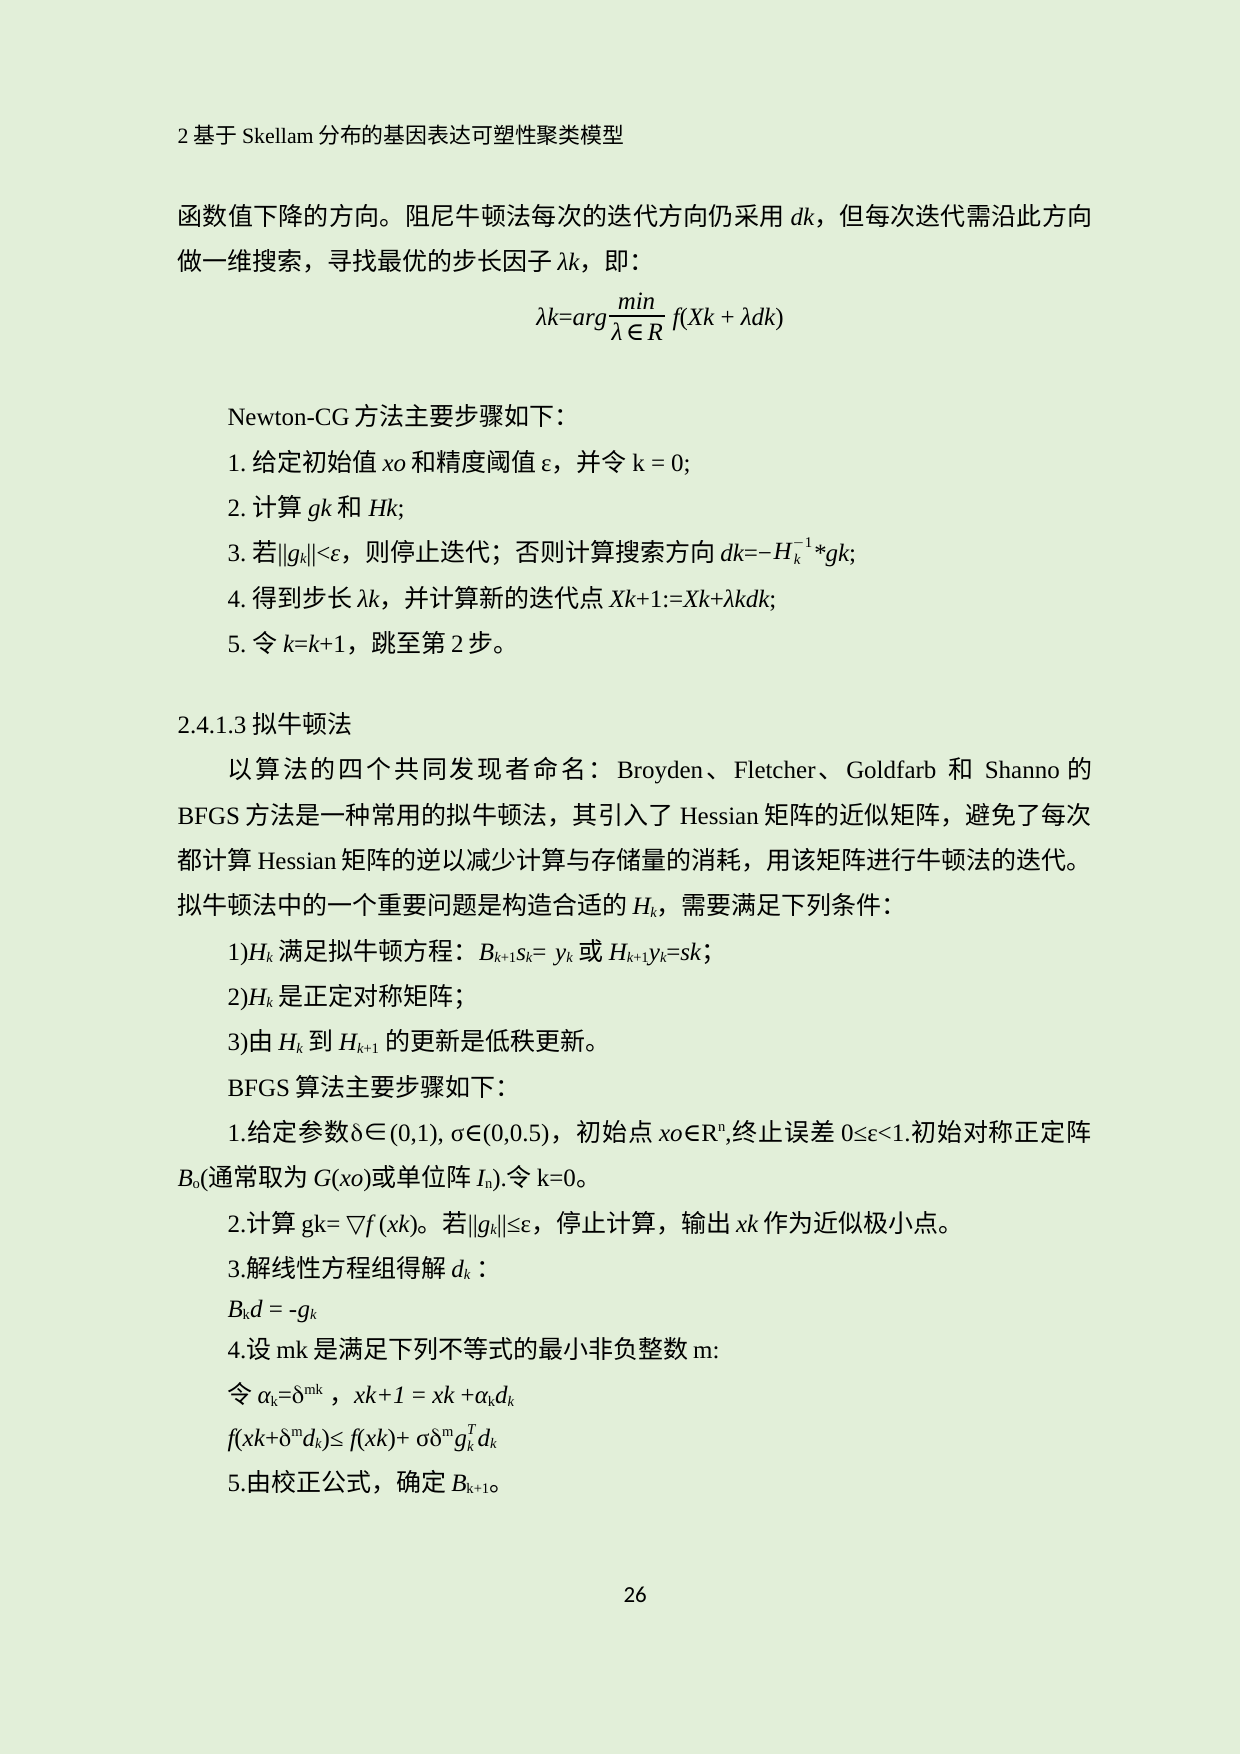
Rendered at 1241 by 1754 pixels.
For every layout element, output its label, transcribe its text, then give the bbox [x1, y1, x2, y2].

text 2)Hk 是正定对称矩阵； [177, 976, 1092, 1013]
text 4.设mk是满足下列不等式的最小非负整数m: [177, 1329, 1092, 1366]
text 1.给定参数∈(0,1), σ∈(0,0.5)，初始点xo∈Rn,终止误差0≤ε<1.初始对称正定阵Bo(通常取为G(xo)或单位阵In).令k=0。 [177, 1112, 1092, 1194]
list 给定初始值xo和精度阈值ε，并令 k = 0; [177, 442, 1092, 478]
text BFGS算法主要步骤如下： [177, 1067, 1092, 1103]
list 若||gk||<ε，则停止迭代；否则计算搜索方向dk​=−*gk​; [177, 533, 1092, 569]
text 3.解线性方程组得解dk ： [177, 1248, 1092, 1284]
text 1)Hk 满足拟牛顿方程：Bk+1sk= yk 或Hk+1yk=sk； [177, 931, 1092, 967]
text Bkd = -gk [177, 1294, 1092, 1322]
list 得到步长λk​，并计算新的迭代点Xk+1​:=Xk​+λk​dk​; [177, 578, 1092, 614]
text 2.计算gk= ▽f (xk)。若||gk||≤ε，停止计算，输出xk作为近似极小点。 [177, 1203, 1092, 1239]
text 令αk=mk ，xk+1 = xk +αkdk [177, 1375, 1092, 1411]
text Newton-CG方法主要步骤如下： [177, 397, 1092, 433]
list 令 k=k+1，跳至第2步。 [177, 623, 1092, 659]
list 计算 gk​ 和 Hk​; [177, 487, 1092, 524]
text 3)由Hk 到Hk+1 的更新是低秩更新。 [177, 1022, 1092, 1058]
text f(xk+mdk)≤ f(xk)+ σmdk [177, 1420, 1092, 1455]
text λk​=arg ​f(Xk​ + λdk​) [177, 287, 1092, 346]
text 2.4.1.3 拟牛顿法 [177, 704, 1092, 741]
text 5.由校正公式，确定Bk+1。 [177, 1462, 1092, 1498]
text 以算法的四个共同发现者命名：Broyden、Fletcher、Goldfarb 和 Shanno的BFGS方法是一种常用的拟牛顿法，其引入了Hessian矩阵的近似矩阵，避免了每次都计算Hessian矩阵的逆以减少计算与存储量的消耗，用该矩阵进行牛顿法的迭代。拟牛顿法中的一个重要问题是构造合适的Hk，需要满足下列条件： [177, 750, 1092, 922]
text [177, 197, 1092, 278]
